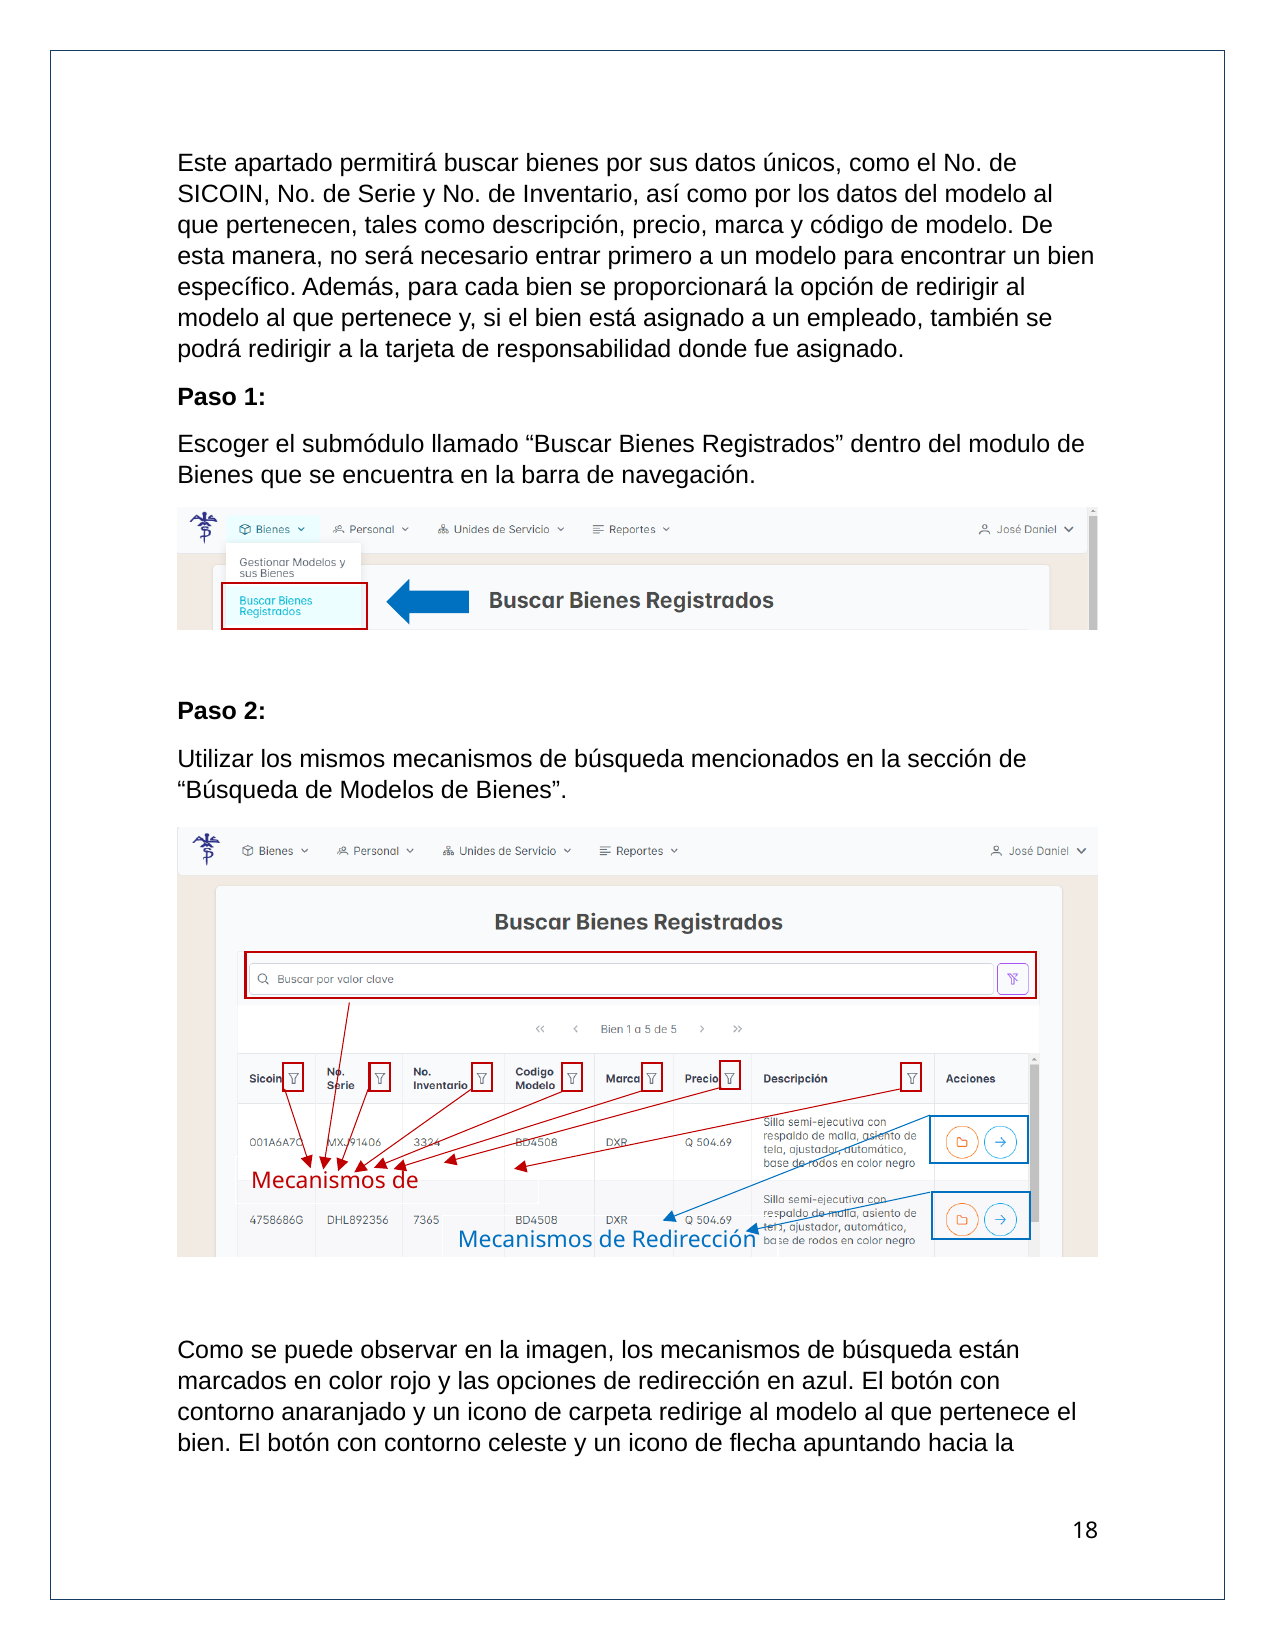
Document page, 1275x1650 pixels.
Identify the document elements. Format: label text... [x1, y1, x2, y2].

text Utilizar los mismos mecanismos de búsqueda mencionados en la sección de “Búsqueda de Modelos de Bienes”. [177, 744, 1098, 804]
picture [933, 1193, 1029, 1238]
text Este apartado permitirá buscar bienes por sus datos únicos, como el No. de SICOIN, No. de Serie y No. de Inventario, así como por los datos del modelo al que pertenecen, tales como descripción, precio, marca y código de modelo. De esta manera, no será necesario entrar primero a un modelo para encontrar un bien específico. Además, para cada bien se proporcionará la opción de redirigir al modelo al que pertenece y, si el bien está asignado a un empleado, también se podrá redirigir a la tarjeta de responsabilidad donde fue asignado. [177, 147, 1098, 362]
text Paso 2: [177, 696, 1098, 725]
picture [177, 507, 1098, 630]
text Escoger el submódulo llamado “Buscar Bienes Registrados” dentro del modulo de Bienes que se encuentra en la barra de navegación. [177, 429, 1098, 489]
picture [223, 584, 366, 628]
picture [177, 827, 1098, 1257]
picture [931, 1117, 1027, 1162]
text Paso 1: [177, 381, 1098, 410]
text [177, 1334, 1098, 1456]
picture [443, 1216, 777, 1257]
